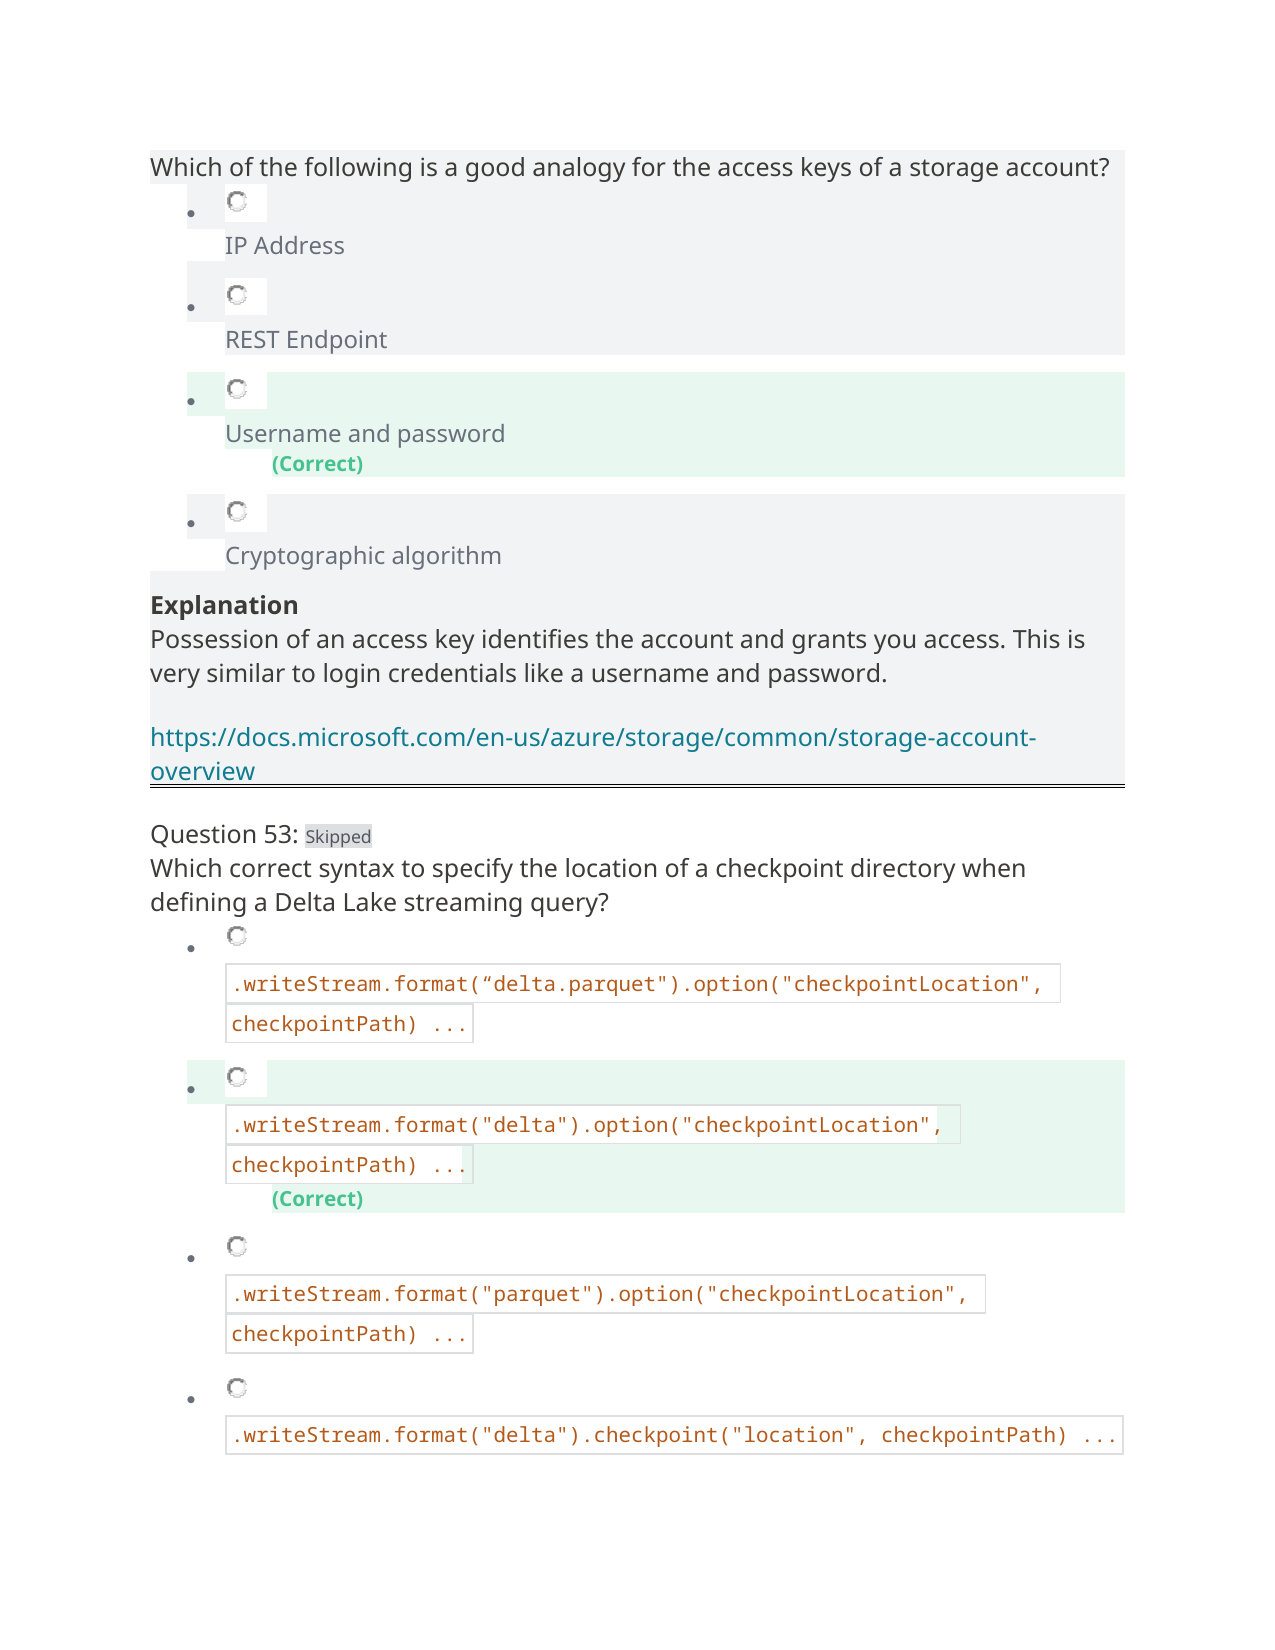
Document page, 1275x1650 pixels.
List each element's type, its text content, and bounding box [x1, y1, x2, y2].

text .writeStream.format("parquet").option("checkpointLocation", checkpointPath) ... [474, 1274, 1125, 1354]
text https://docs.microsoft.com/en-us/azure/storage/common/storage-account-overview [150, 719, 1125, 784]
list ​ [187, 919, 1125, 963]
text IP Address [225, 229, 1125, 261]
text Username and password [225, 416, 1125, 449]
text (Correct) [272, 449, 1125, 477]
text Which correct syntax to specify the location of a checkpoint directory when defining a Delta Lake streaming query? [150, 851, 1125, 919]
text Explanation [150, 588, 1125, 622]
list ​ [187, 278, 1125, 322]
list ​ [187, 184, 1125, 229]
list ​ [187, 1060, 1125, 1104]
list ​ [187, 1229, 1125, 1274]
list ​ [187, 372, 1125, 416]
text Possession of an access key identifies the account and grants you access. This is very similar to login credentials like a username and password. [150, 622, 1125, 690]
text .writeStream.format(“delta.parquet").option("checkpointLocation", checkpointPath) ... [474, 963, 1125, 1043]
list ​ [187, 494, 1125, 539]
text Cryptographic algorithm [225, 539, 1125, 571]
text Question 53: Skipped [150, 817, 1125, 851]
text Which of the following is a good analogy for the access keys of a storage account? [150, 150, 1125, 184]
text (Correct) [272, 1184, 1125, 1213]
text .writeStream.format("delta").option("checkpointLocation", checkpointPath) ... [474, 1104, 1125, 1184]
text REST Endpoint [225, 322, 1125, 355]
list ​ [187, 1370, 1125, 1415]
